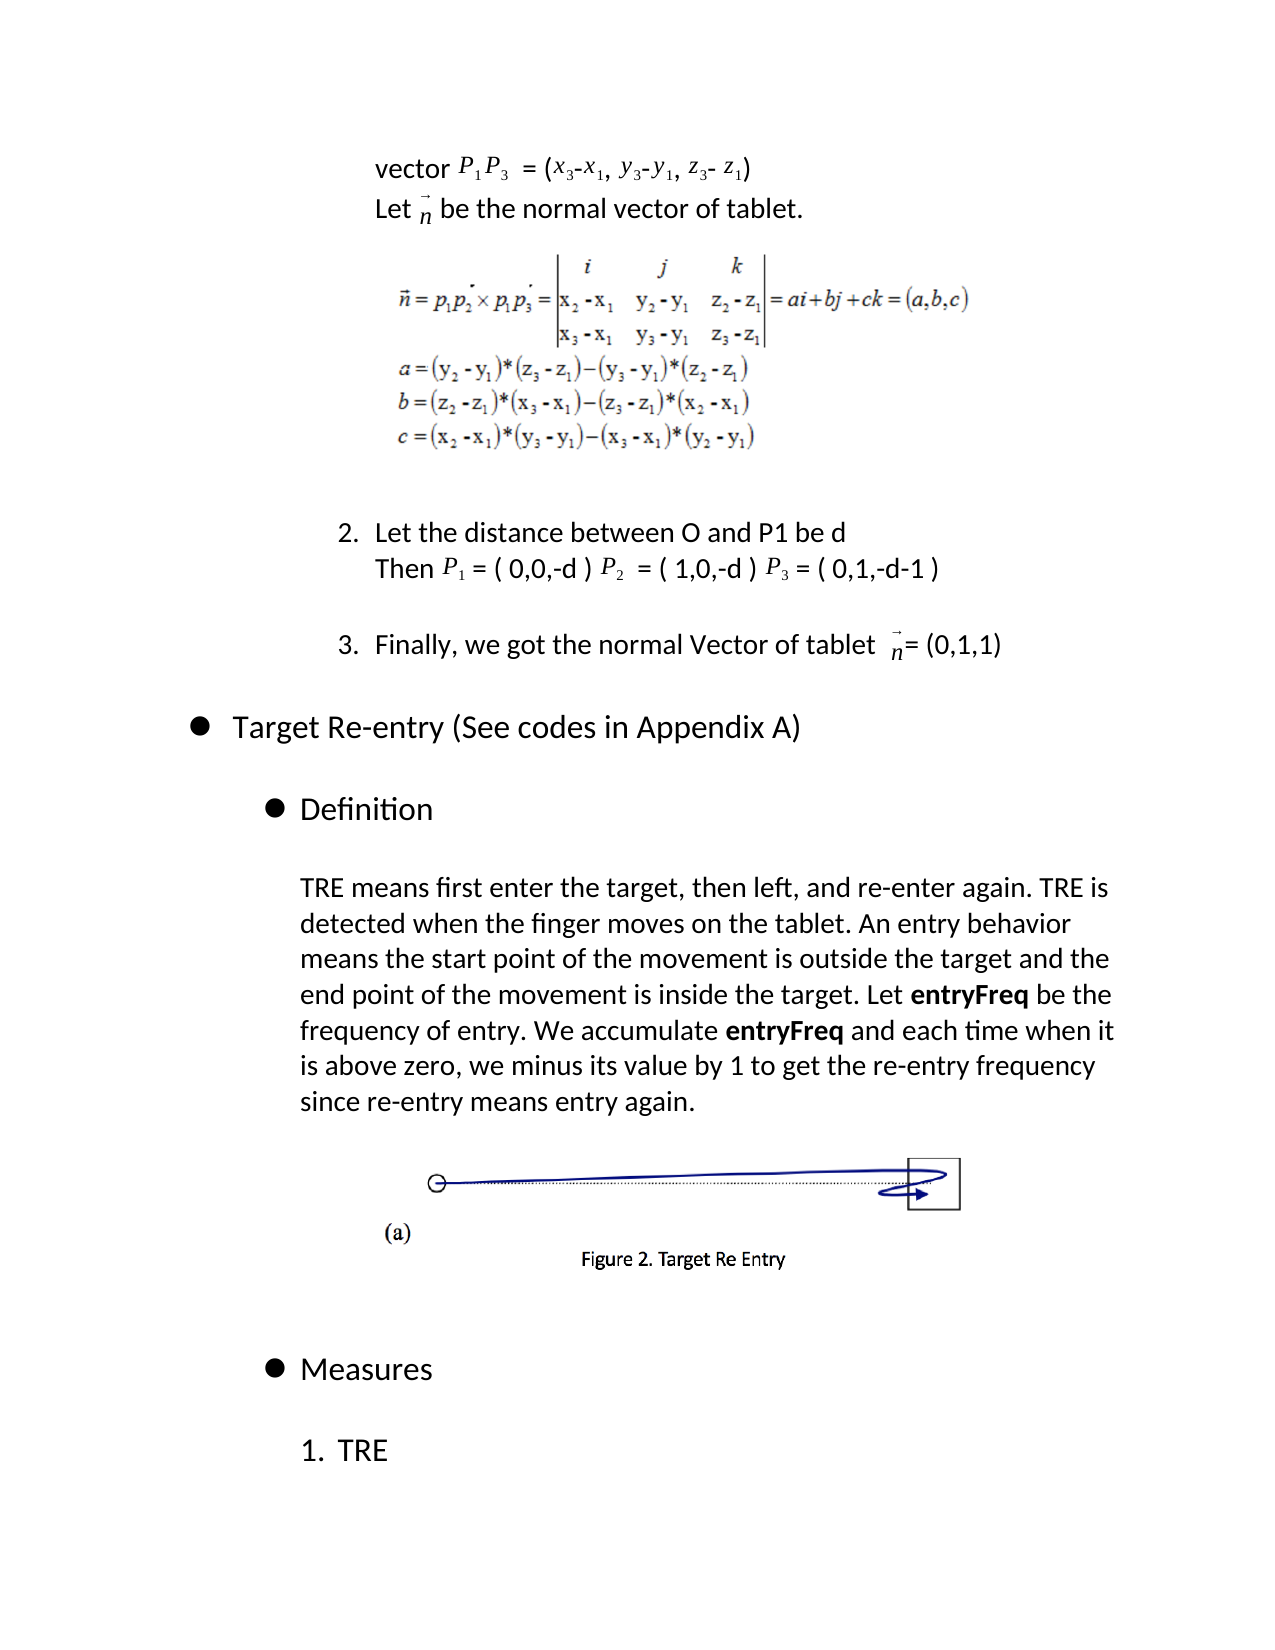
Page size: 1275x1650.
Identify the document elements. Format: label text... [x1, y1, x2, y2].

list Definition [262, 788, 1125, 828]
list Then = ( 0,0,-d ) = ( 1,0,-d ) = ( 0,1,-d-1 ) [375, 550, 1125, 586]
list Finally, we got the normal Vector of tablet = (0,1,1) [337, 621, 1125, 666]
list TRE [300, 1429, 1125, 1470]
picture [300, 1118, 1039, 1308]
list Let the distance between O and P1 be d [337, 514, 1125, 550]
list Let be the normal vector of tablet. [375, 186, 1125, 230]
list TRE means first enter the target, then left, and re-enter again. TRE is detected when the finger moves on the tablet. An entry behavior means the start point of the movement is outside the target and the end point of the movement is inside the target. Let entryFreq be the frequency of entry. We accumulate entryFreq and each time when it is above zero, we minus its value by 1 to get the re-entry frequency since re-entry means entry again. [300, 869, 1125, 1119]
list Measures [262, 1348, 1125, 1389]
picture [375, 229, 1002, 479]
list Target Re-entry (See codes in Appendix A) [187, 706, 1125, 747]
list vector = (-, -, - ) [375, 150, 1125, 186]
